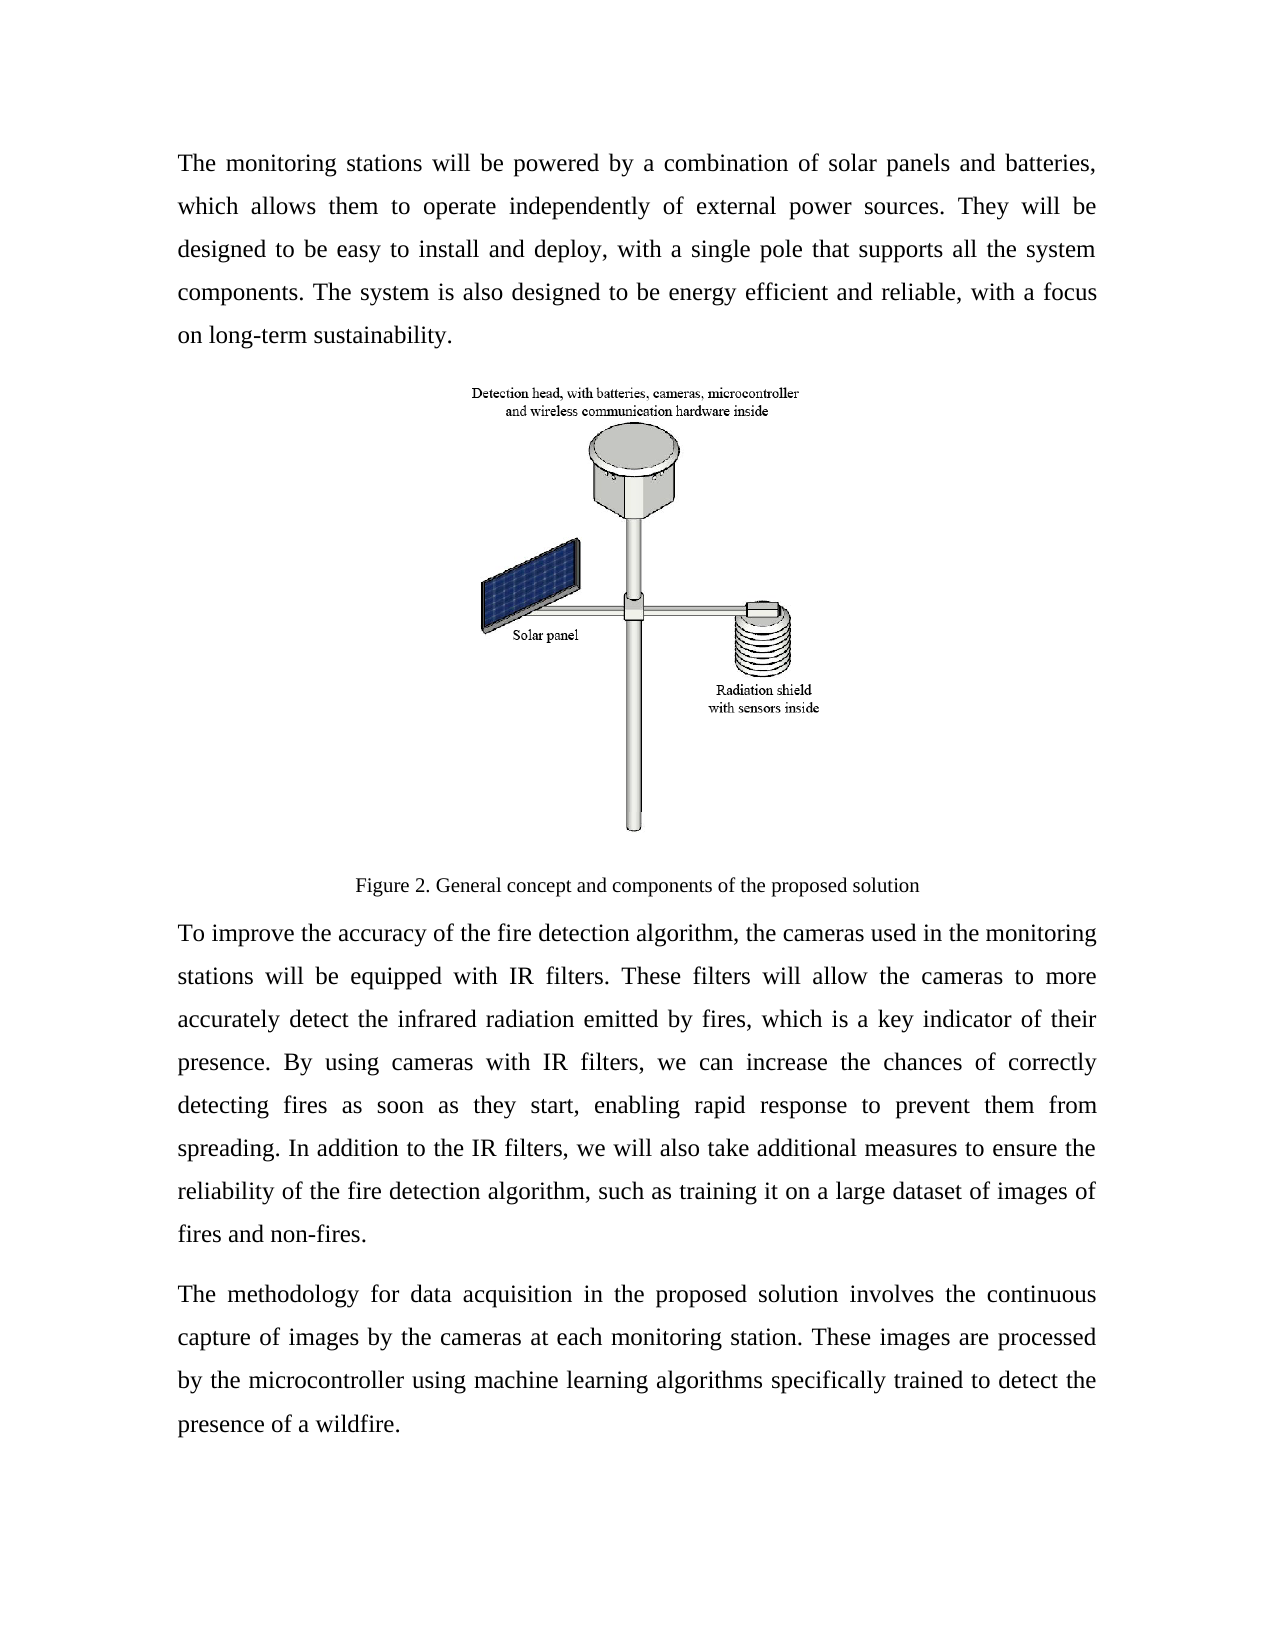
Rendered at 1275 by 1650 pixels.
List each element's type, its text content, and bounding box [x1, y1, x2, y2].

text To improve the accuracy of the fire detection algorithm, the cameras used in the monitoring stations will be equipped with IR filters. These filters will allow the cameras to more accurately detect the infrared radiation emitted by fires, which is a key indicator of their presence. By using cameras with IR filters, we can increase the chances of correctly detecting fires as soon as they start, enabling rapid response to prevent them from spreading. In addition to the IR filters, we will also take additional measures to ensure the reliability of the fire detection algorithm, such as training it on a large dataset of images of fires and non-fires. [177, 918, 1098, 1248]
text The monitoring stations will be powered by a combination of solar panels and batteries, which allows them to operate independently of external power sources. They will be designed to be easy to install and deploy, with a single pole that supports all the system components. The system is also designed to be energy efficient and reliable, with a focus on long-term sustainability. [177, 148, 1098, 349]
picture [450, 380, 825, 843]
text The methodology for data acquisition in the proposed solution involves the continuous capture of images by the cameras at each monitoring station. These images are processed by the microcontroller using machine learning algorithms specifically trained to detect the presence of a wildfire. [177, 1279, 1098, 1437]
text Figure 2. General concept and components of the proposed solution [177, 873, 1098, 897]
